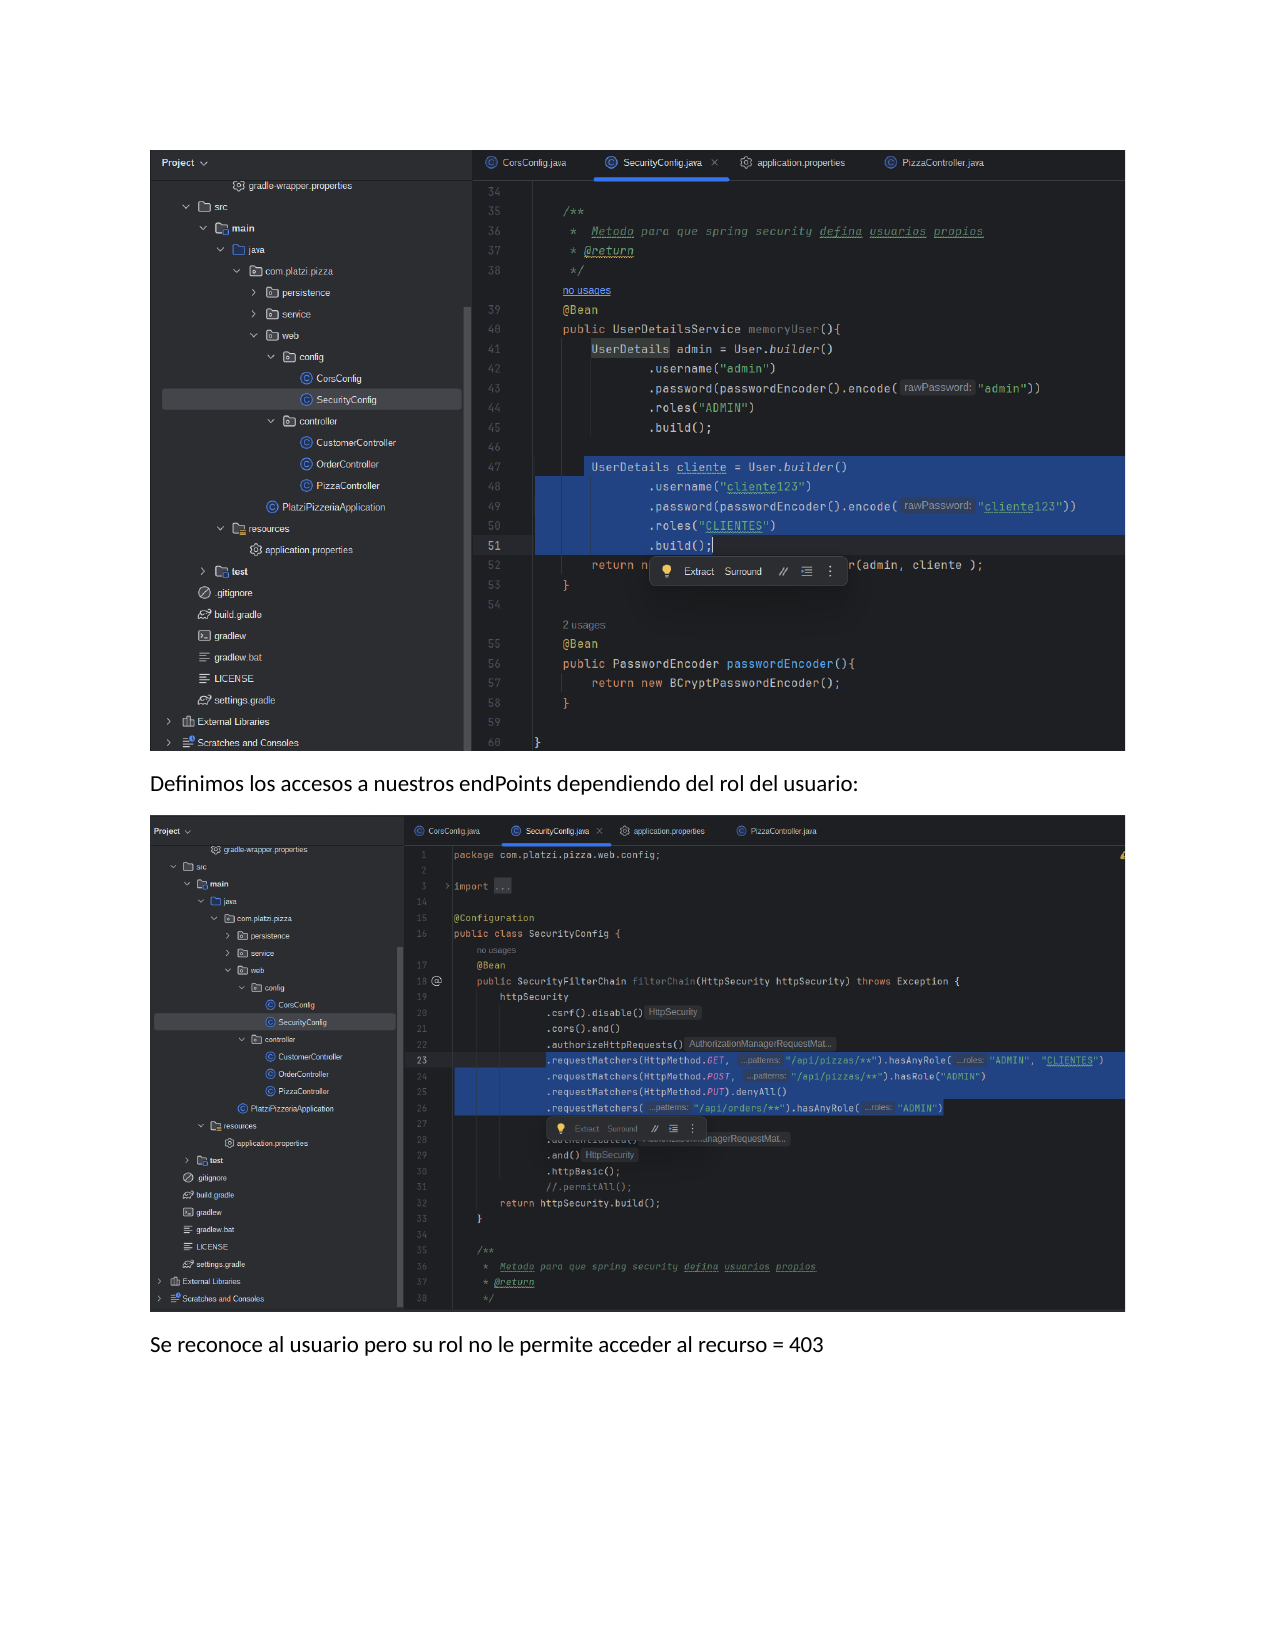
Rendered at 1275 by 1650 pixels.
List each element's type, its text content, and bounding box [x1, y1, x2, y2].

picture [150, 150, 1125, 751]
text Definimos los accesos a nuestros endPoints dependiendo del rol del usuario: [150, 769, 1125, 797]
picture [150, 815, 1125, 1312]
text Se reconoce al usuario pero su rol no le permite acceder al recurso = 403 [150, 1331, 1125, 1358]
